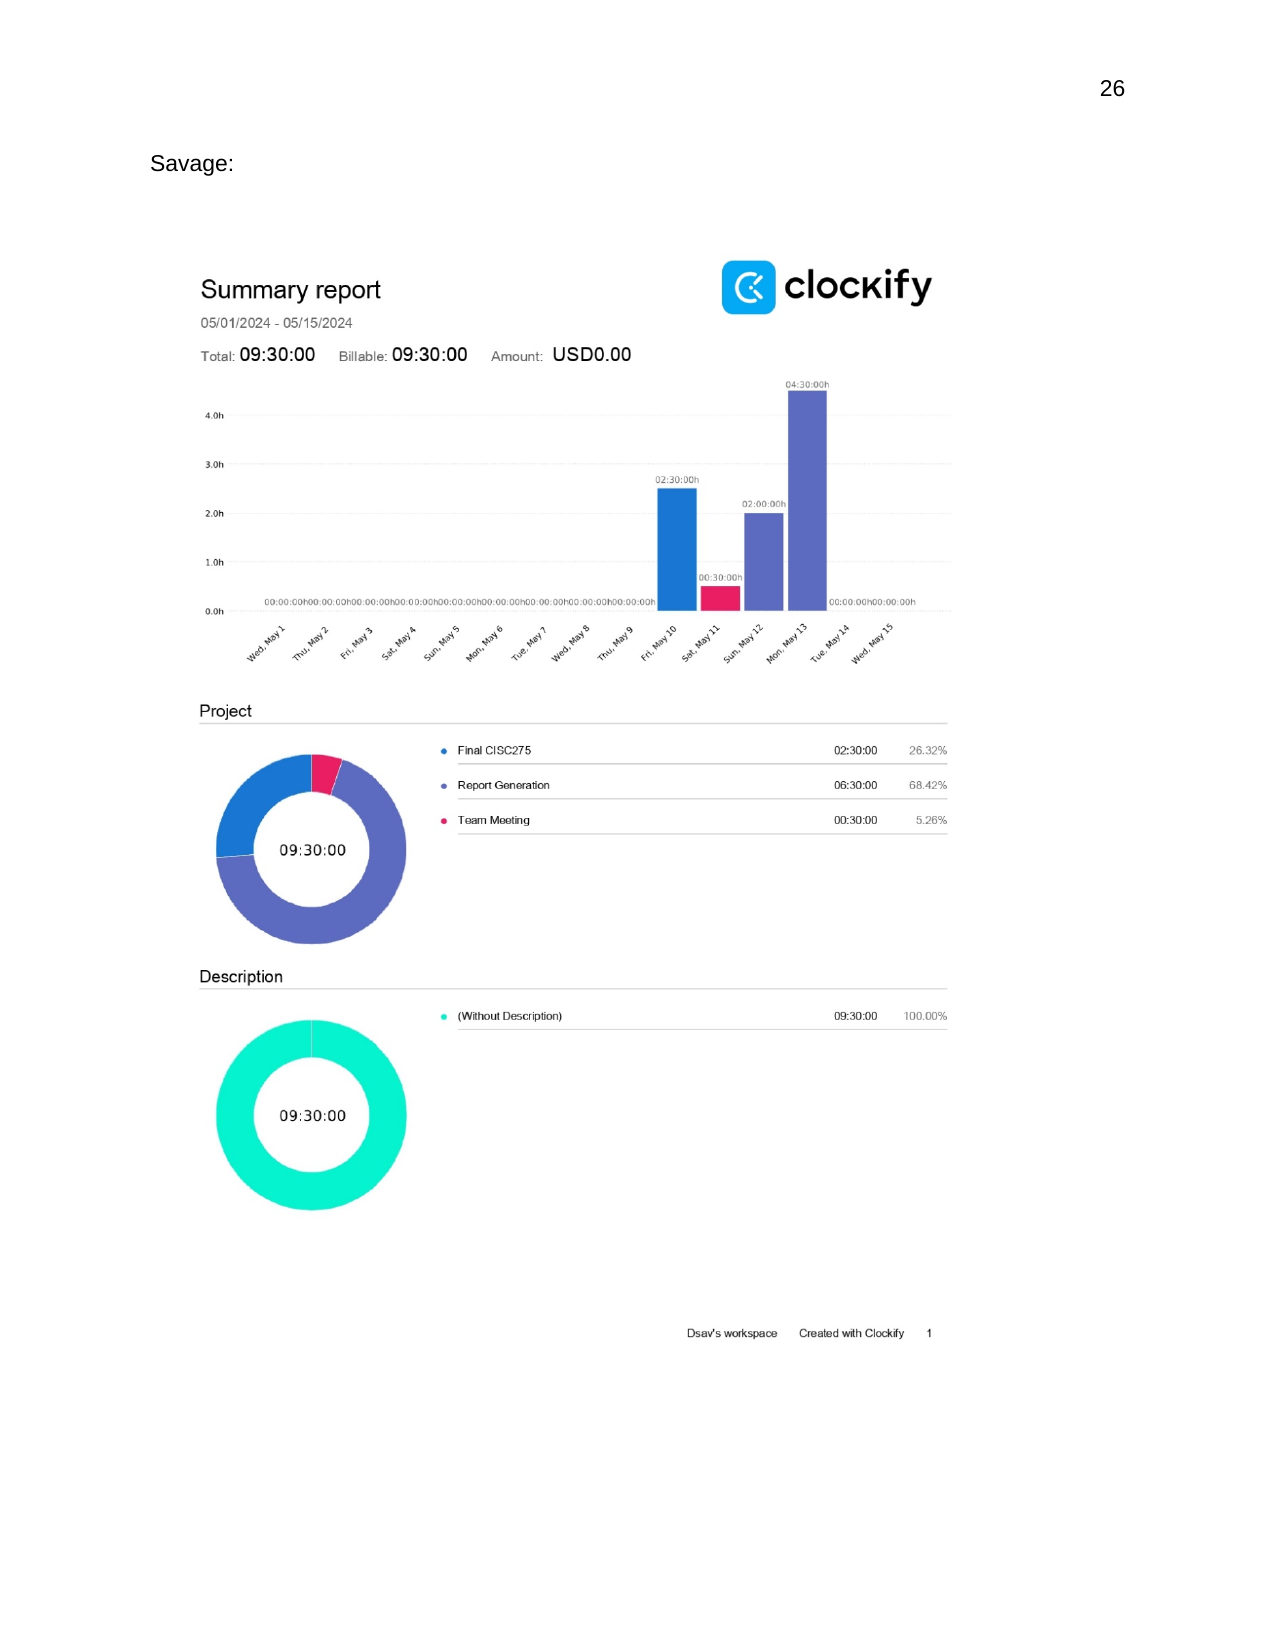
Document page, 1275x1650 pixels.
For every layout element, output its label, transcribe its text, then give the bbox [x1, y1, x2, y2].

text Savage: [150, 150, 1125, 176]
picture [150, 210, 982, 1387]
